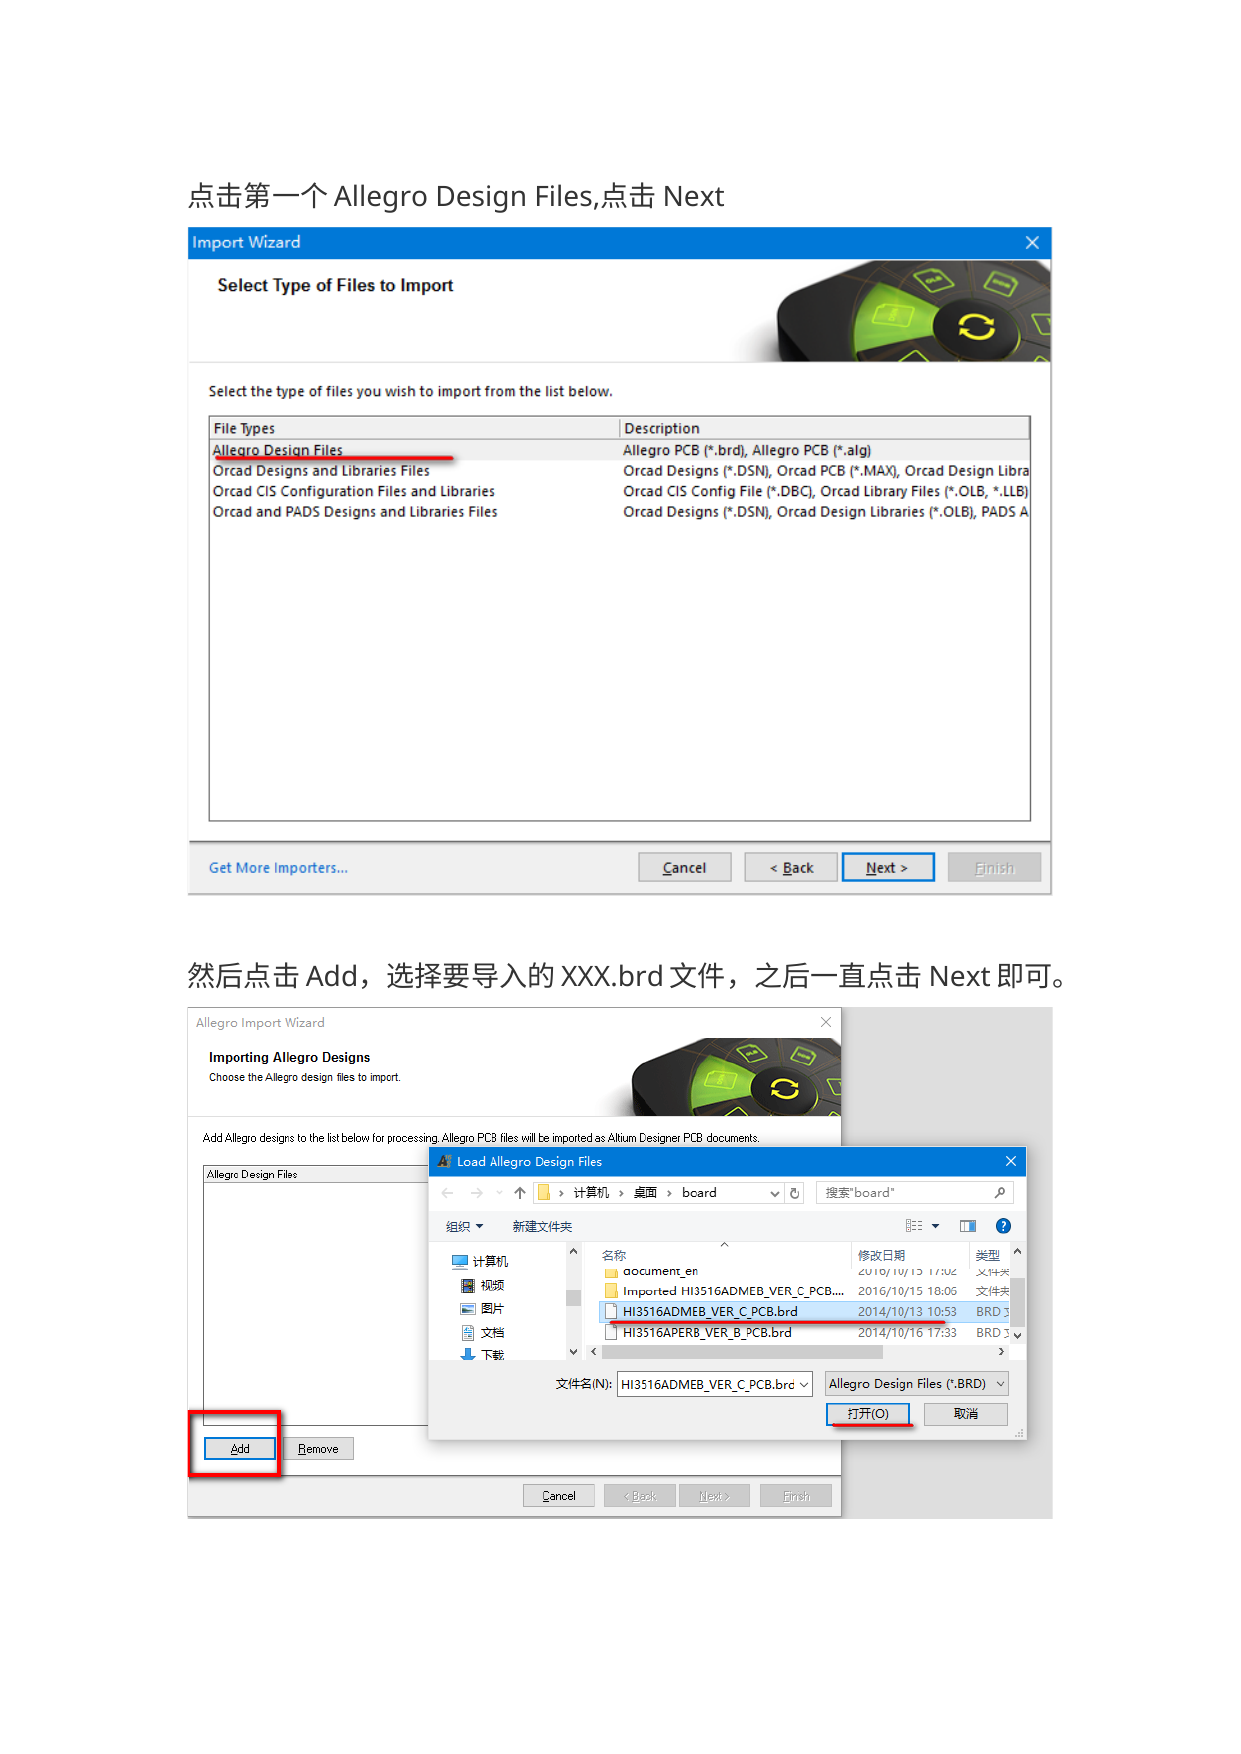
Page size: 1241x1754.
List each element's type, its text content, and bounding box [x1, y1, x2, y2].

text 然后点击Add，选择要导入的XXX.brd文件，之后一直点击Next即可。 [187, 942, 1053, 1007]
text 点击第一个Allegro Design Files,点击Next [187, 162, 1053, 227]
picture [187, 227, 1053, 896]
picture [187, 1007, 1053, 1519]
